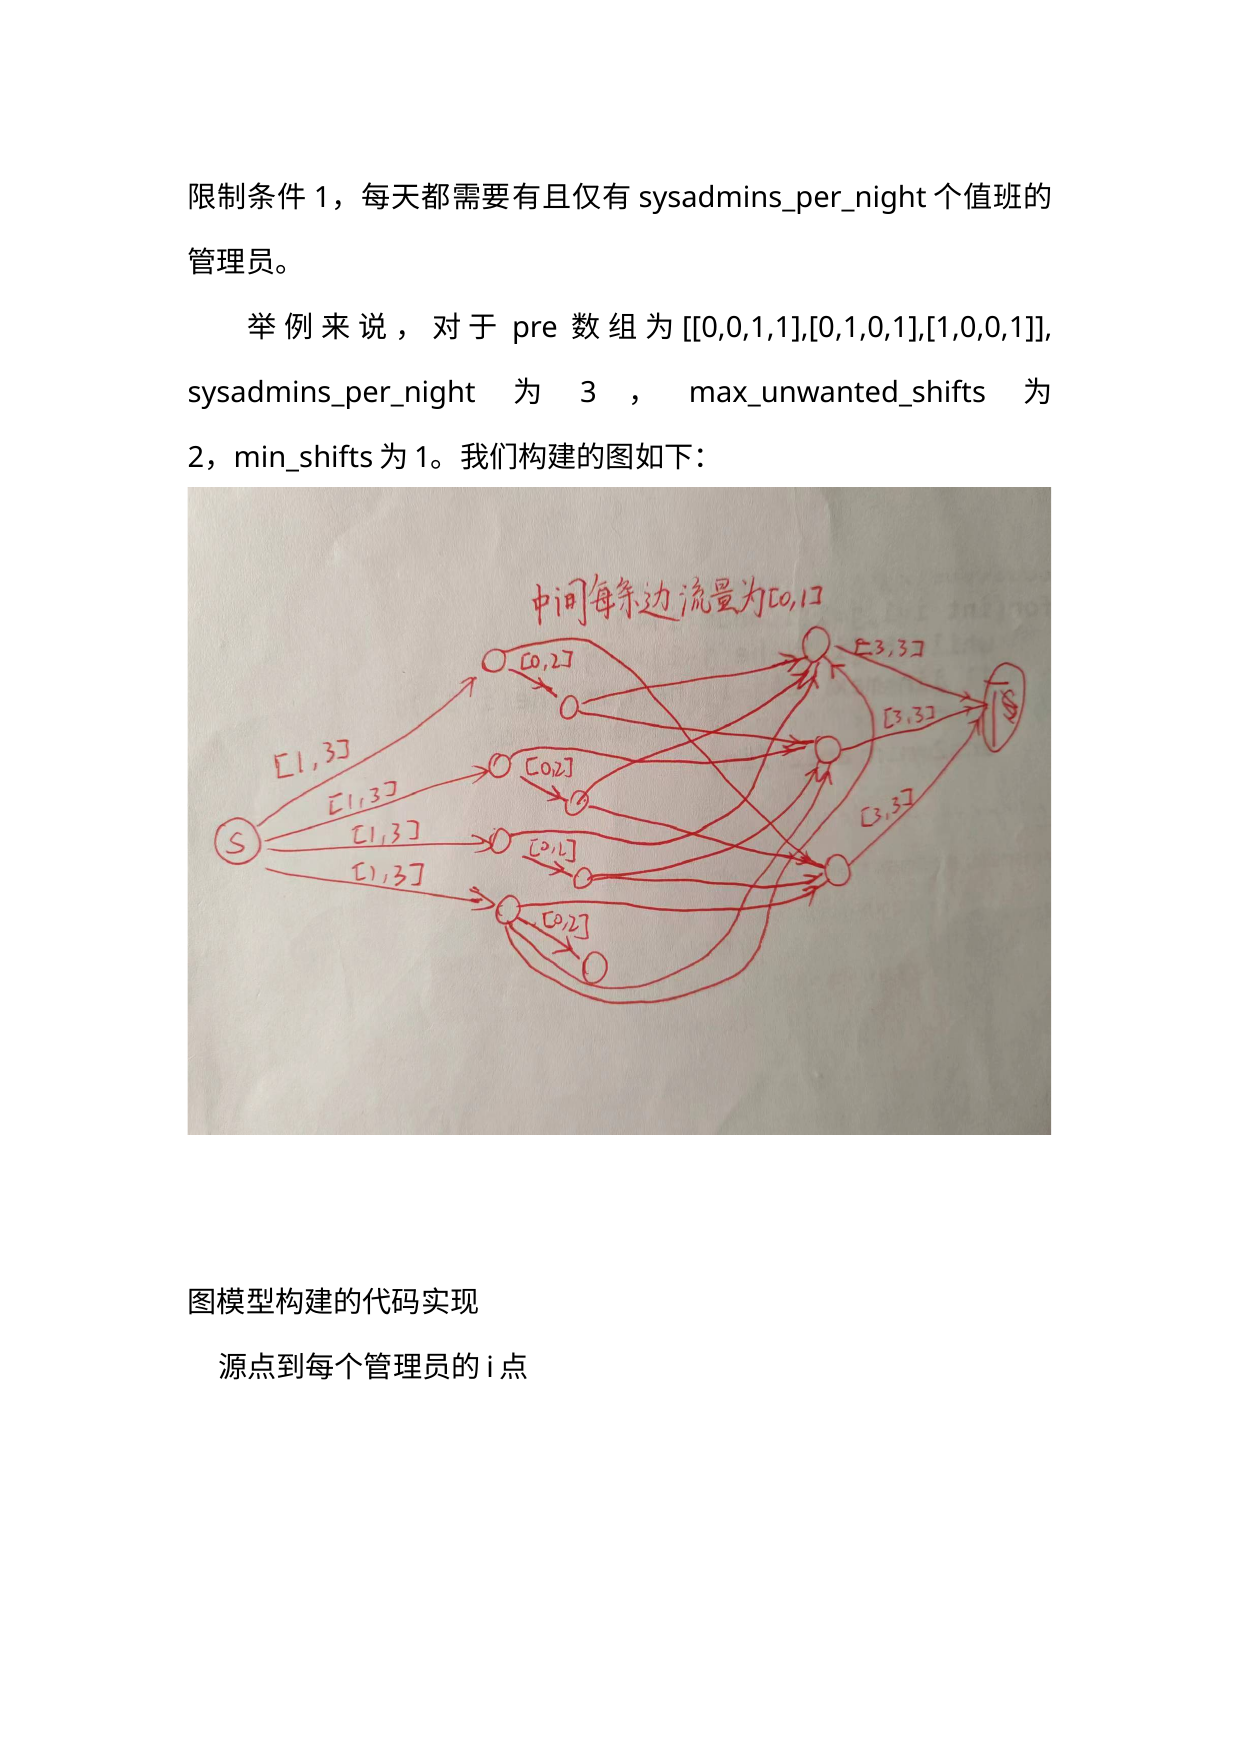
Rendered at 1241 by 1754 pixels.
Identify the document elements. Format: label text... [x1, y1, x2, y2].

text 举例来说，对于pre数组为[[0,0,1,1],[0,1,0,1],[1,0,0,1]], sysadmins_per_night为3，max_unwanted_shifts为2，min_shifts为1。我们构建的图如下： [187, 292, 1053, 487]
picture [187, 487, 1052, 1135]
text 源点到每个管理员的i点 [187, 1332, 1053, 1397]
text 图模型构建的代码实现 [187, 1267, 1053, 1332]
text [187, 162, 1053, 292]
